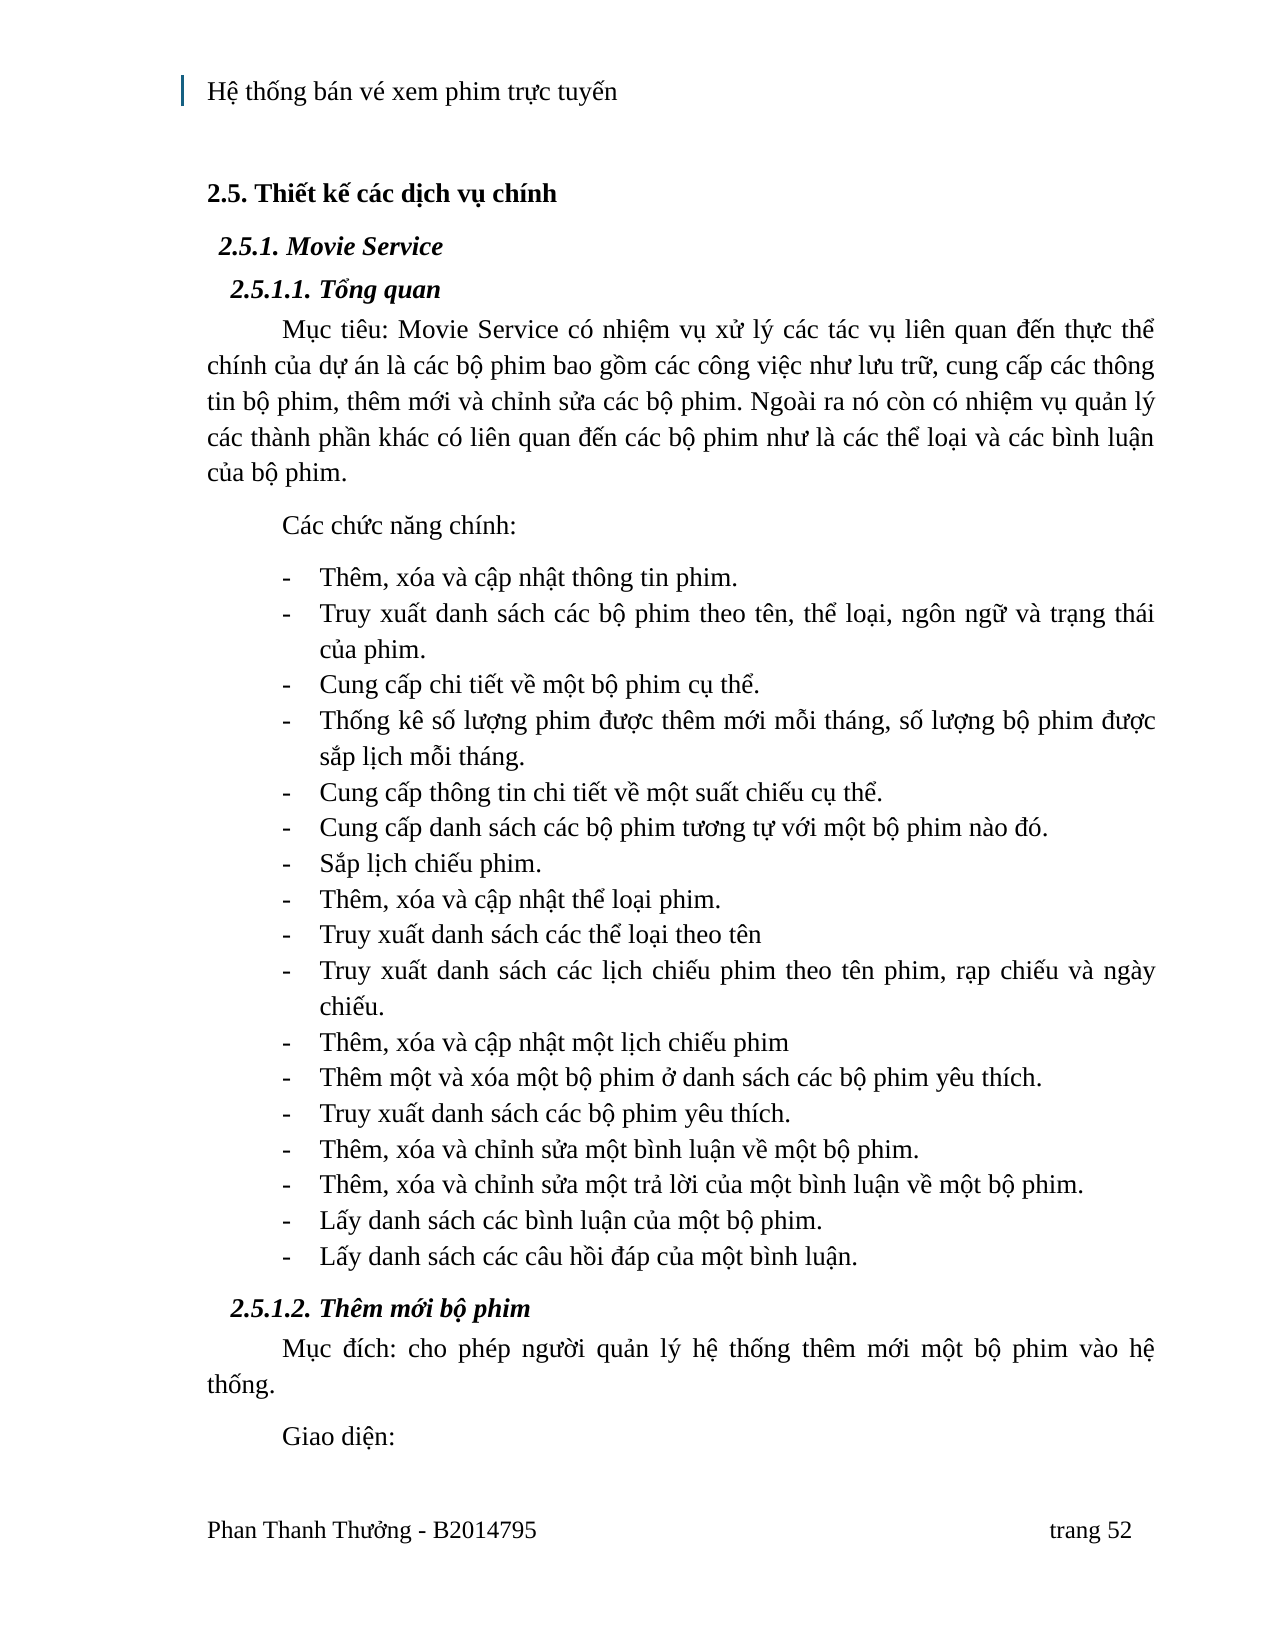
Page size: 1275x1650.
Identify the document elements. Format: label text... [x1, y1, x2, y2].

list Lấy danh sách các câu hồi đáp của một bình luận. [282, 1240, 1157, 1271]
list Thêm, xóa và cập nhật thông tin phim. [282, 561, 1157, 592]
list Cung cấp thông tin chi tiết về một suất chiếu cụ thể. [282, 776, 1157, 807]
subtitle Thiết kế các dịch vụ chính [207, 177, 1157, 208]
text Mục đích: cho phép người quản lý hệ thống thêm mới một bộ phim vào hệ thống. [207, 1332, 1157, 1399]
subtitle Movie Service [218, 229, 1157, 261]
list Thêm, xóa và chỉnh sửa một trả lời của một bình luận về một bộ phim. [282, 1169, 1157, 1200]
list Truy xuất danh sách các lịch chiếu phim theo tên phim, rạp chiếu và ngày chiếu. [282, 954, 1157, 1021]
list Thêm, xóa và cập nhật thể loại phim. [282, 883, 1157, 914]
list Lấy danh sách các bình luận của một bộ phim. [282, 1204, 1157, 1236]
subtitle Tổng quan [230, 274, 1157, 305]
list Thêm, xóa và cập nhật một lịch chiếu phim [282, 1026, 1157, 1057]
list Thêm, xóa và chỉnh sửa một bình luận về một bộ phim. [282, 1133, 1157, 1164]
subtitle Thêm mới bộ phim [230, 1292, 1157, 1324]
text Các chức năng chính: [207, 509, 1157, 540]
list Thêm một và xóa một bộ phim ở danh sách các bộ phim yêu thích. [282, 1061, 1157, 1093]
list Sắp lịch chiếu phim. [282, 847, 1157, 878]
list Truy xuất danh sách các bộ phim theo tên, thể loại, ngôn ngữ và trạng thái của phim. [282, 597, 1157, 664]
list Cung cấp danh sách các bộ phim tương tự với một bộ phim nào đó. [282, 811, 1157, 842]
list Thống kê số lượng phim được thêm mới mỗi tháng, số lượng bộ phim được sắp lịch mỗi tháng. [282, 704, 1157, 771]
list Truy xuất danh sách các bộ phim yêu thích. [282, 1097, 1157, 1128]
text Mục tiêu: Movie Service có nhiệm vụ xử lý các tác vụ liên quan đến thực thể chính của dự án là các bộ phim bao gồm các công việc như lưu trữ, cung cấp các thông tin bộ phim, thêm mới và chỉnh sửa các bộ phim. Ngoài ra nó còn có nhiệm vụ quản lý các thành phần khác có liên quan đến các bộ phim như là các thể loại và các bình luận của bộ phim. [207, 313, 1157, 488]
list Truy xuất danh sách các thể loại theo tên [282, 918, 1157, 950]
text Giao diện: [207, 1421, 1157, 1452]
list Cung cấp chi tiết về một bộ phim cụ thể. [282, 668, 1157, 699]
